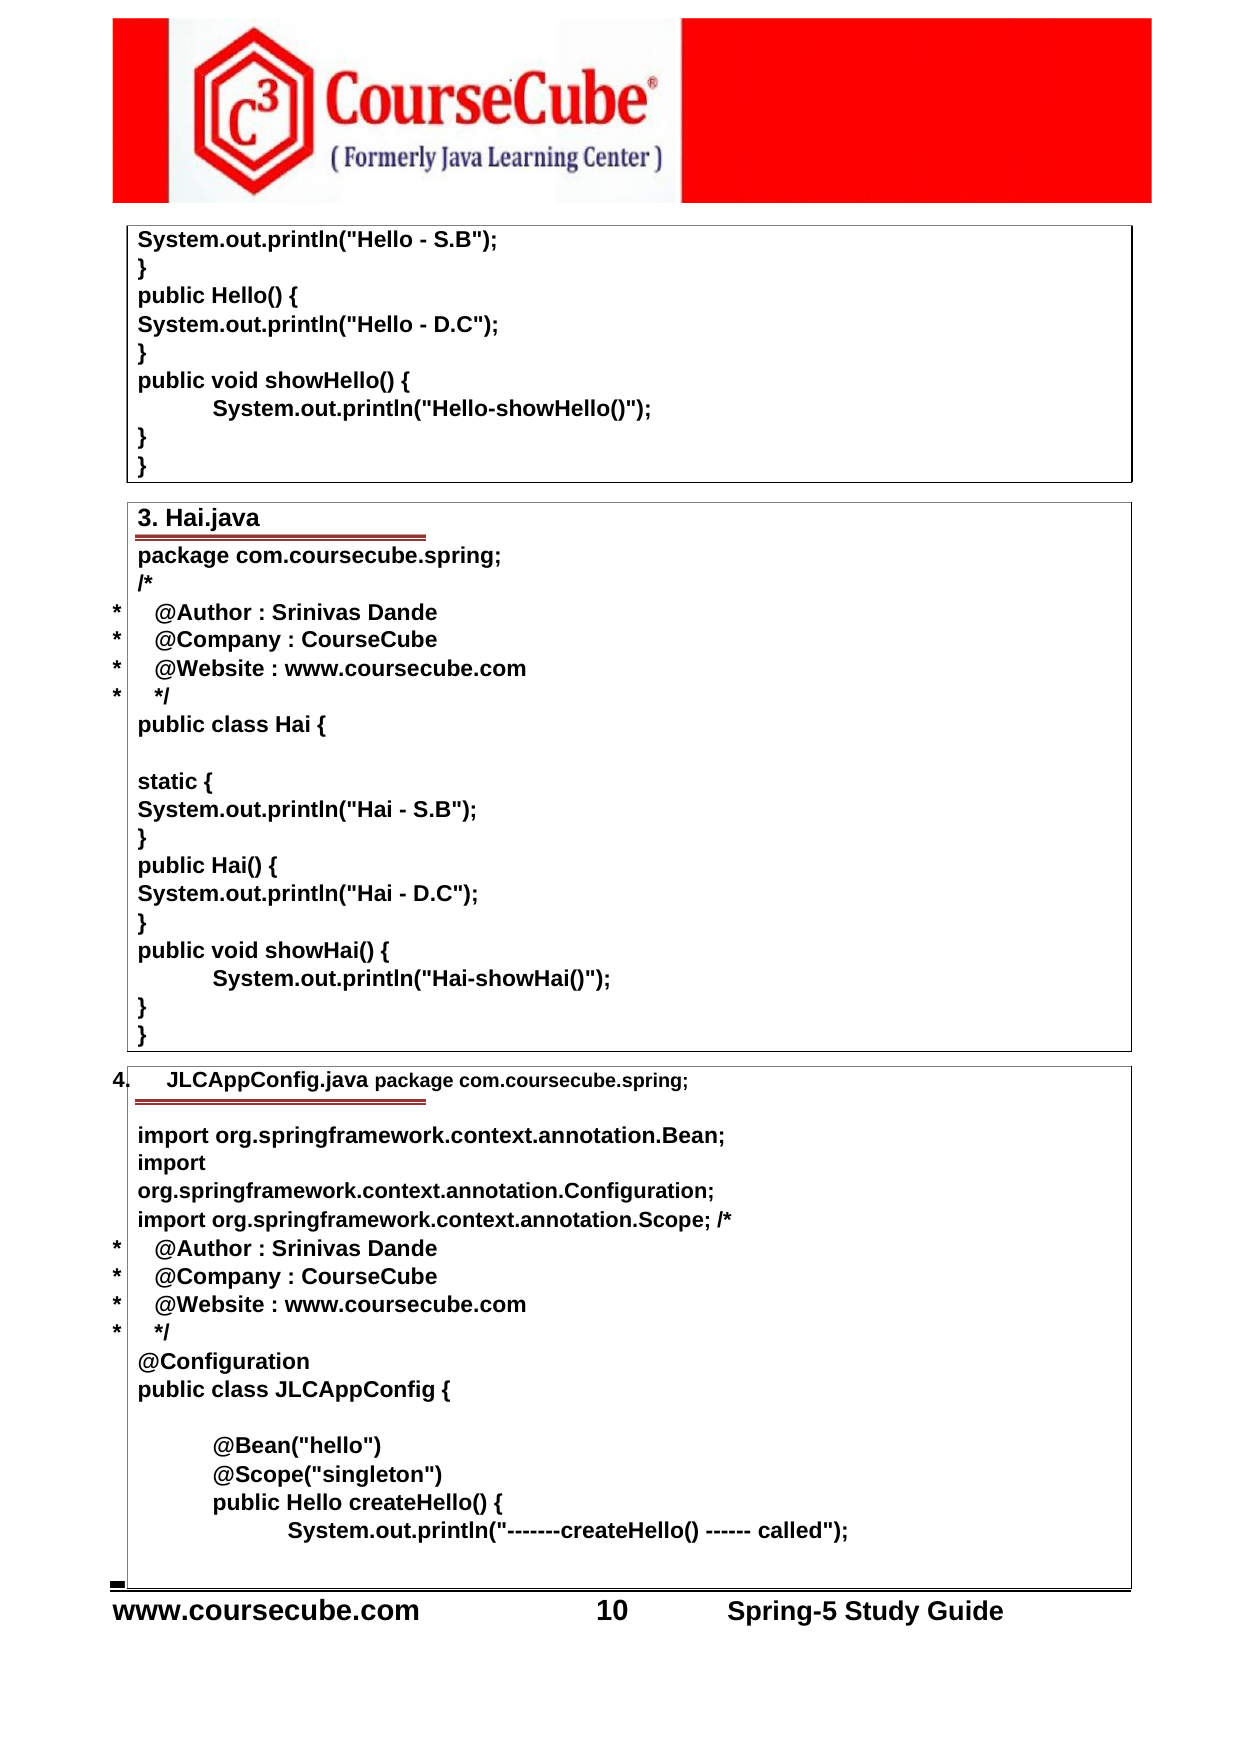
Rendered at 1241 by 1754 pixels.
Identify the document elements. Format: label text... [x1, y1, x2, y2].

picture [107, 1064, 1134, 1594]
text System.out.println("Hai - D.C"); [137, 880, 1090, 907]
text System.out.println("Hai-showHai()"); [212, 965, 1090, 991]
text } [137, 254, 1090, 281]
text www.coursecube.com 10 Spring-5 Study Guide [112, 1593, 1090, 1627]
text import org.springframework.context.annotation.Bean; [137, 1122, 1090, 1148]
text public void showHello() { [137, 367, 1090, 393]
list @Company : CourseCube [112, 1263, 1090, 1289]
text package com.coursecube.spring; [137, 542, 1090, 568]
text System.out.println("-------createHello() ------ called"); [287, 1517, 1090, 1543]
picture [124, 499, 1134, 1053]
text public Hai() { [137, 852, 1090, 878]
text public Hello createHello() { [212, 1488, 1090, 1515]
text public class Hai { [137, 711, 1090, 737]
text /* [137, 570, 1090, 597]
text public Hello() { [137, 282, 1090, 309]
text System.out.println("Hello-showHello()"); [212, 395, 1090, 421]
text public void showHai() { [137, 937, 1090, 963]
text } [137, 908, 1090, 935]
text static { [137, 768, 1090, 794]
text } [137, 1021, 1090, 1048]
text public class JLCAppConfig { [137, 1376, 1090, 1402]
list @Website : www.coursecube.com [112, 655, 1090, 681]
text } [137, 452, 1090, 478]
text import org.springframework.context.annotation.Configuration; import org.springframework.context.annotation.Scope; /* [137, 1150, 756, 1232]
text @Scope("singleton") [212, 1461, 1090, 1487]
text @Configuration [137, 1348, 1090, 1374]
text } [137, 993, 1090, 1019]
text System.out.println("Hello - D.C"); [137, 311, 1090, 337]
list */ [112, 683, 1090, 709]
list @Website : www.coursecube.com [112, 1291, 1090, 1318]
picture [112, 18, 1152, 484]
text } [137, 423, 1090, 450]
text System.out.println("Hai - S.B"); [137, 796, 1090, 822]
text } [137, 339, 1090, 365]
text System.out.println("Hello - S.B"); [137, 226, 1090, 252]
list @Author : Srinivas Dande [112, 1235, 1090, 1261]
list @Author : Srinivas Dande [112, 598, 1090, 625]
text 3. Hai.java [137, 503, 1090, 531]
text @Bean("hello") [212, 1432, 1090, 1459]
list @Company : CourseCube [112, 626, 1090, 653]
list JLCAppConfig.java package com.coursecube.spring; [112, 1067, 1090, 1093]
list */ [112, 1319, 1090, 1346]
text } [137, 824, 1090, 850]
